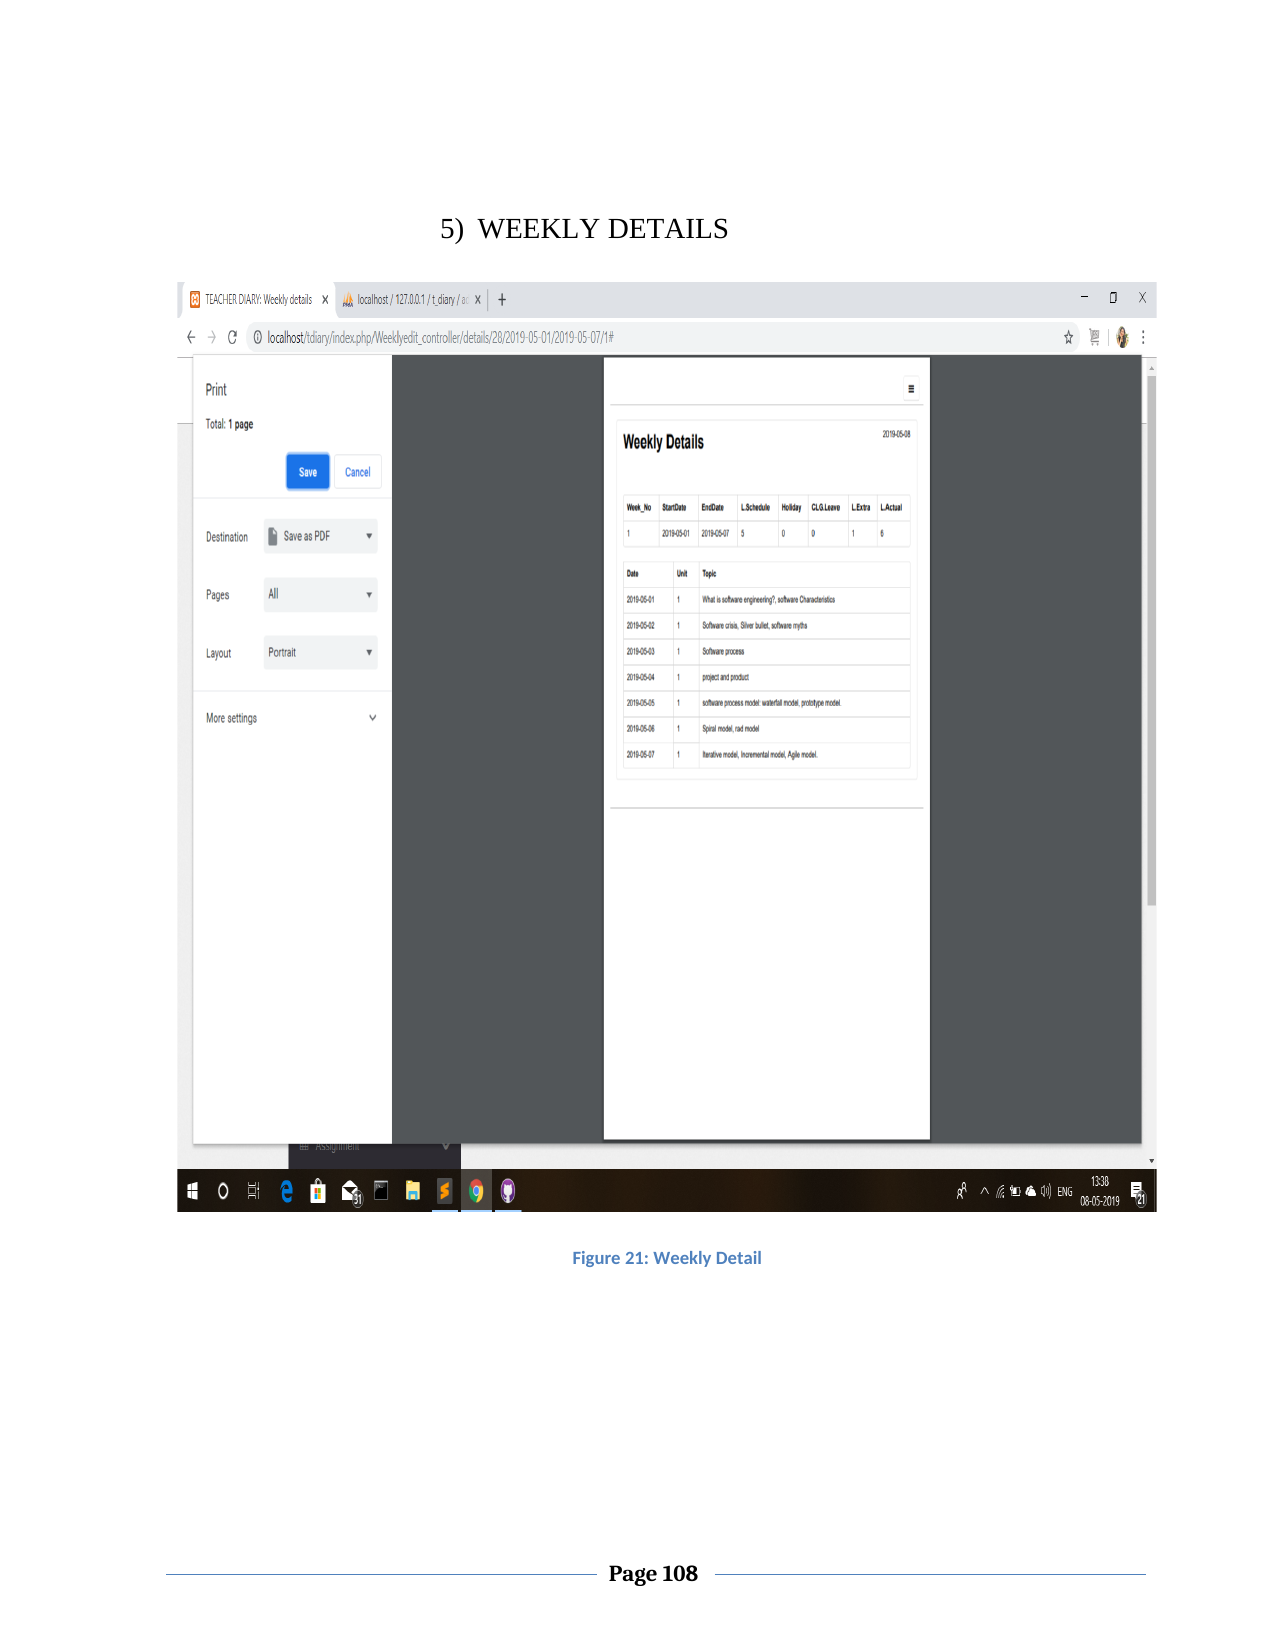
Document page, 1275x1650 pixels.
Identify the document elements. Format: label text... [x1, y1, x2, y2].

picture [177, 282, 1157, 1212]
list WEEKLY DETAILS [440, 211, 1157, 244]
